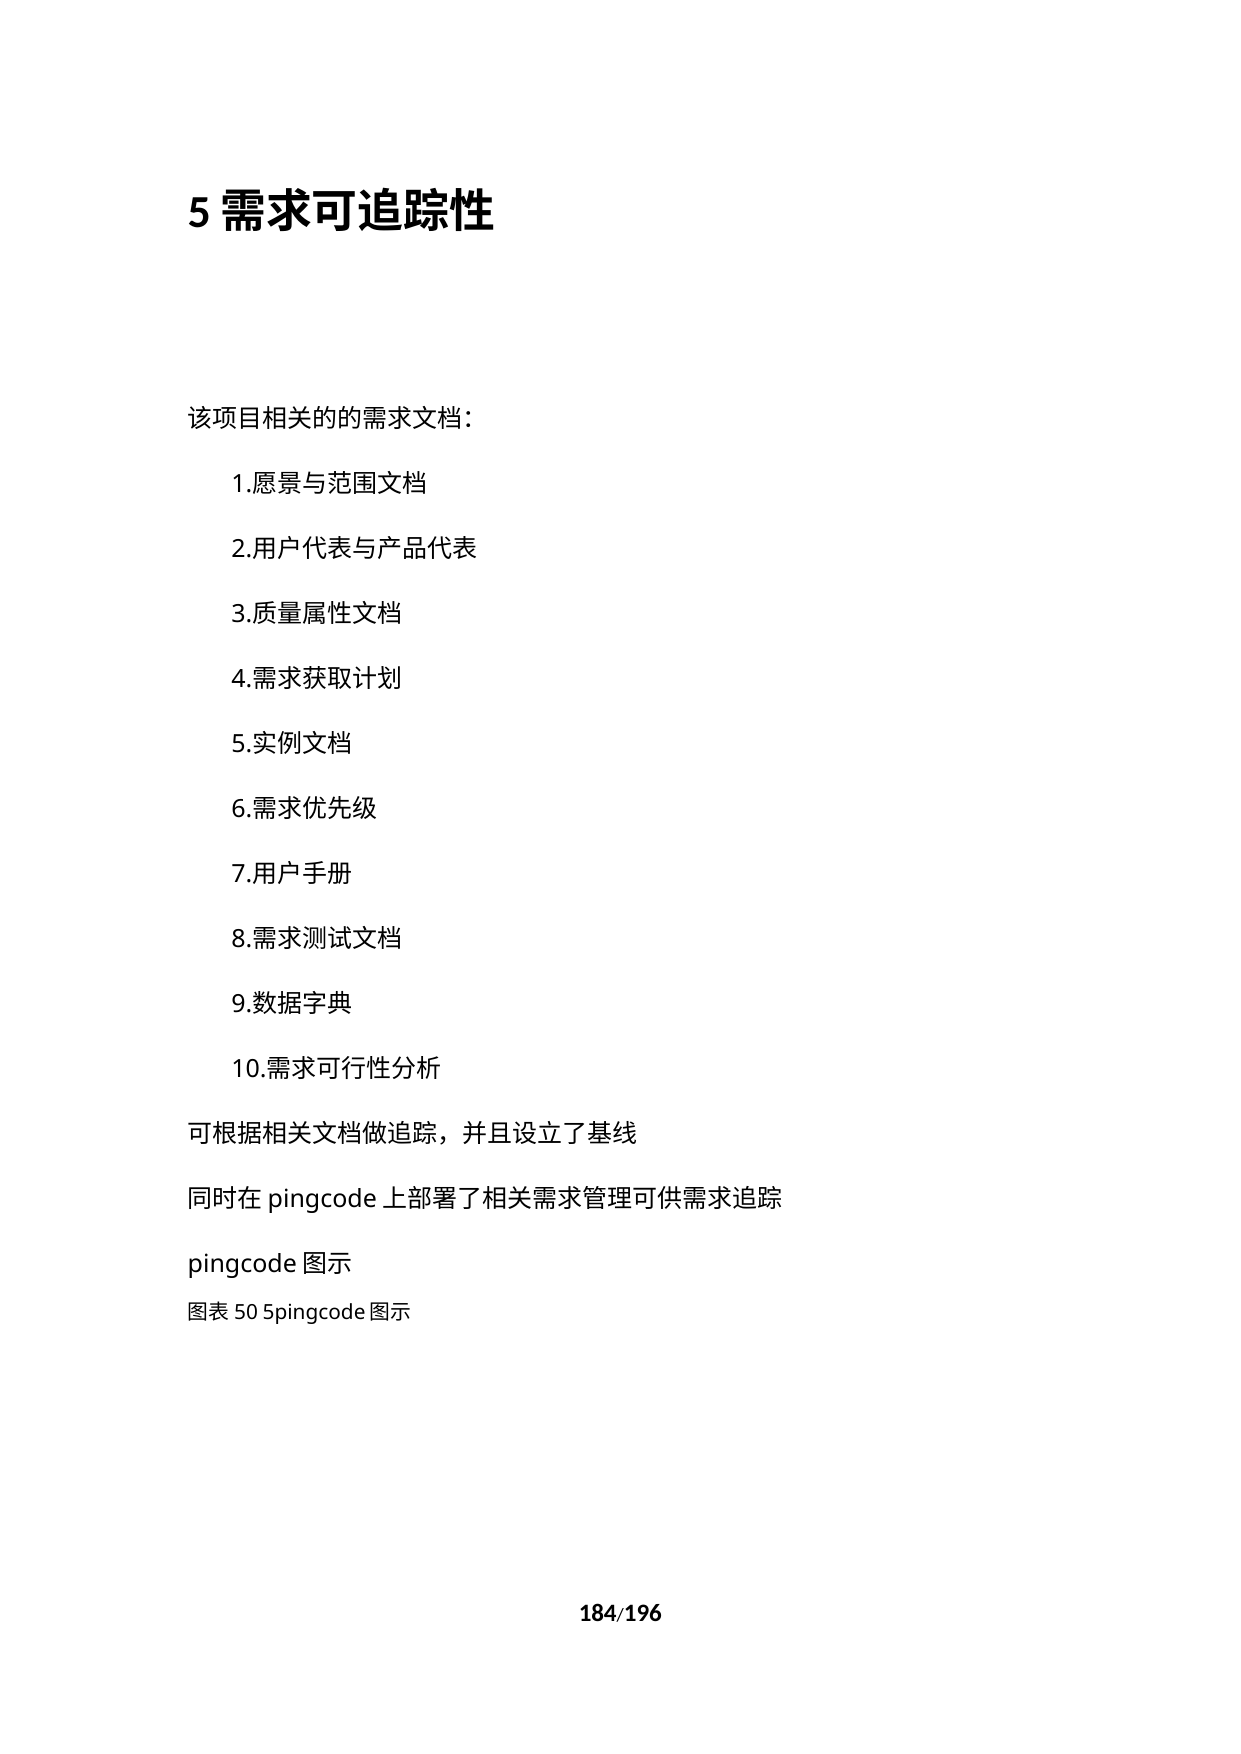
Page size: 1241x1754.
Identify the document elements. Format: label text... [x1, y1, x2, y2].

text pingcode图示 [187, 1229, 1053, 1294]
text 4.需求获取计划 [187, 644, 1053, 709]
text 可根据相关文档做追踪，并且设立了基线 [187, 1099, 1053, 1164]
text 5.实例文档 [187, 709, 1053, 774]
text 8.需求测试文档 [187, 904, 1053, 969]
text 图表 50 5pingcode图示 [187, 1294, 1053, 1326]
text 7.用户手册 [187, 839, 1053, 904]
text 同时在pingcode上部署了相关需求管理可供需求追踪 [187, 1164, 1053, 1229]
text 2.用户代表与产品代表 [187, 514, 1053, 579]
text 9.数据字典 [187, 969, 1053, 1034]
text 6.需求优先级 [187, 774, 1053, 839]
text 3.质量属性文档 [187, 579, 1053, 644]
text 10.需求可行性分析 [187, 1034, 1053, 1099]
text 1.愿景与范围文档 [187, 449, 1053, 514]
subtitle 5需求可追踪性 [187, 158, 1053, 256]
text 该项目相关的的需求文档： [187, 384, 1053, 449]
